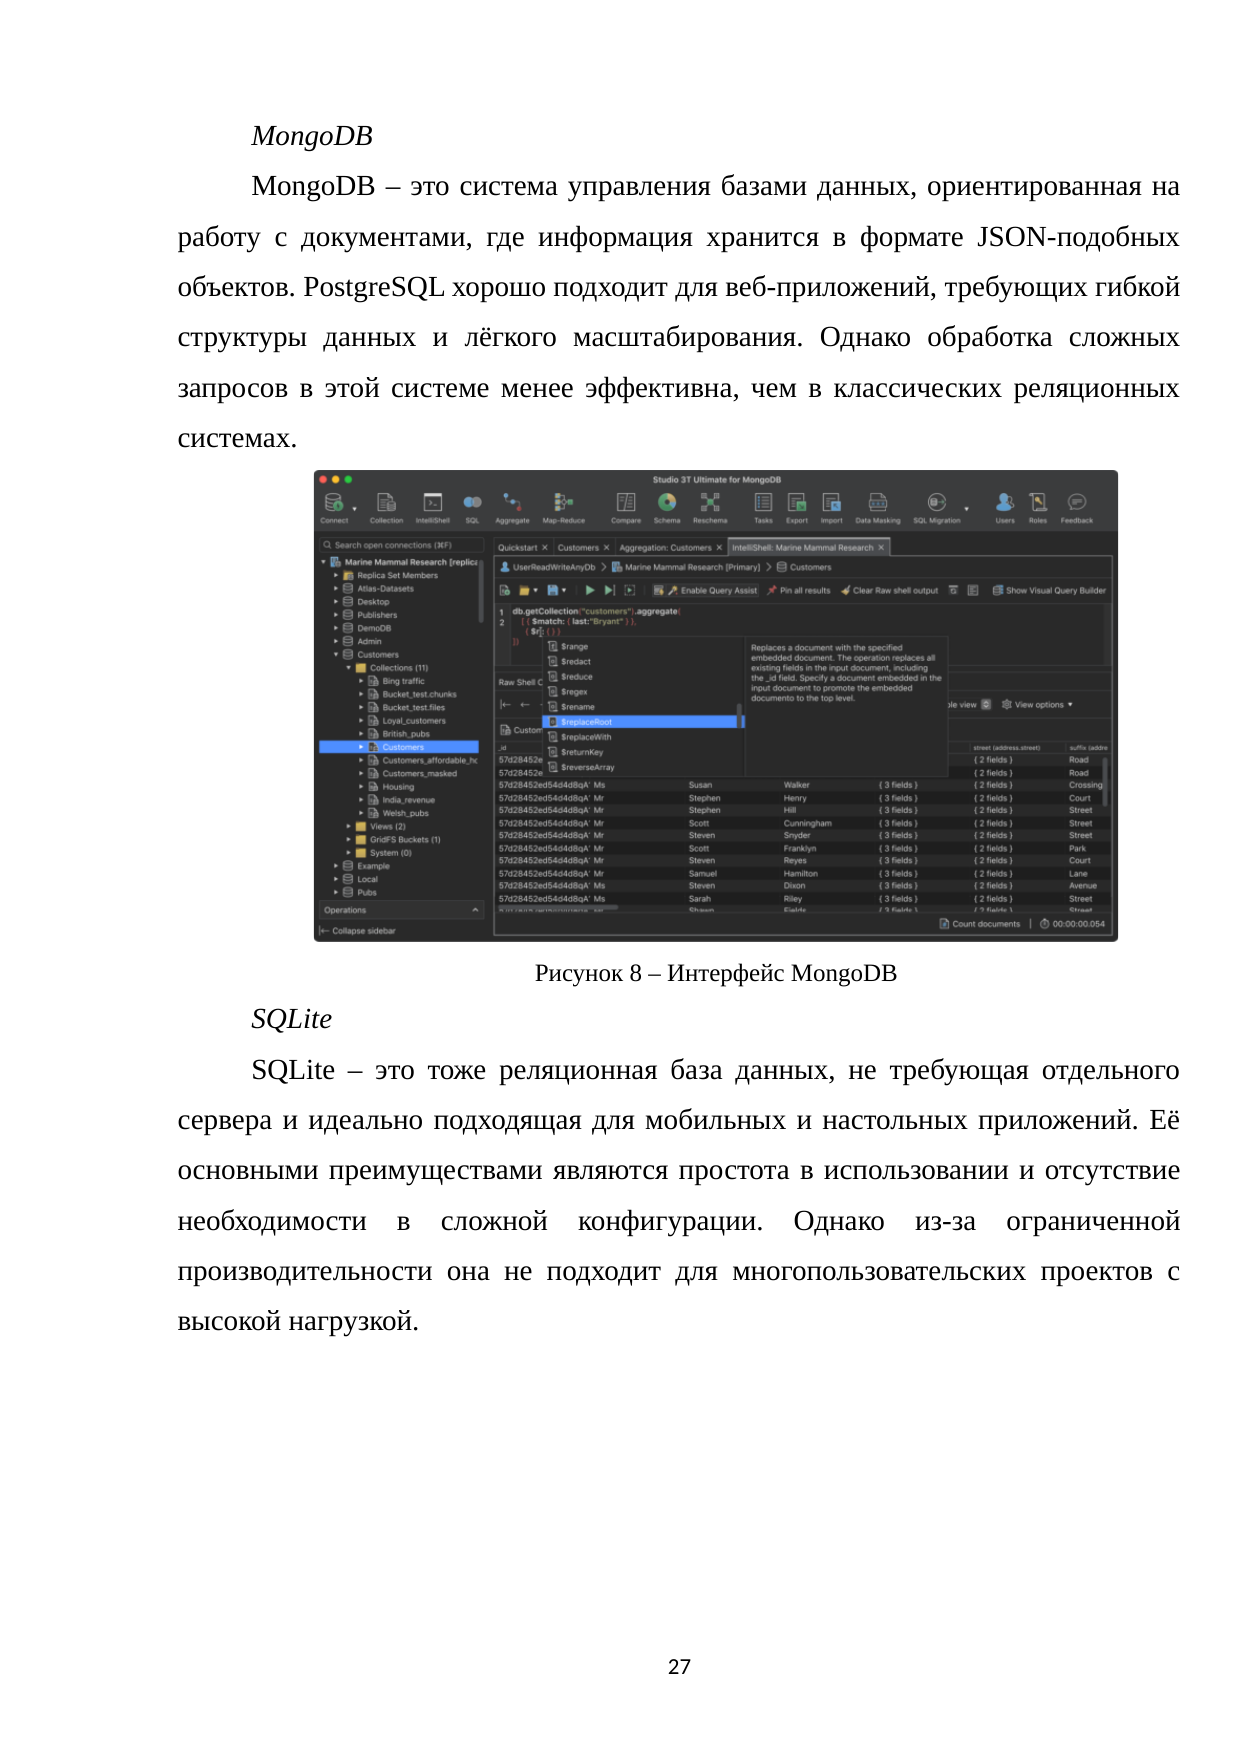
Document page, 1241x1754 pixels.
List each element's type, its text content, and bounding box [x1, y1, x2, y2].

picture [313, 470, 1119, 942]
text SQLite – это тоже реляционная база данных, не требующая отдельного сервера и идеально подходящая для мобильных и настольных приложений. Её основными преимуществами являются простота в использовании и отсутствие необходимости в сложной конфигурации. Однако из-за ограниченной производительности она не подходит для многопользовательских проектов с высокой нагрузкой. [177, 1052, 1181, 1337]
text SQLite [177, 1001, 1181, 1035]
text Рисунок 8 – Интерфейс MongoDB [177, 958, 1181, 987]
text MongoDB – это система управления базами данных, ориентированная на работу с документами, где информация хранится в формате JSON-подобных объектов. PostgreSQL хорошо подходит для веб-приложений, требующих гибкой структуры данных и лёгкого масштабирования. Однако обработка сложных запросов в этой системе менее эффективна, чем в классических реляционных системах. [177, 168, 1181, 453]
text MongoDB [177, 118, 1181, 152]
